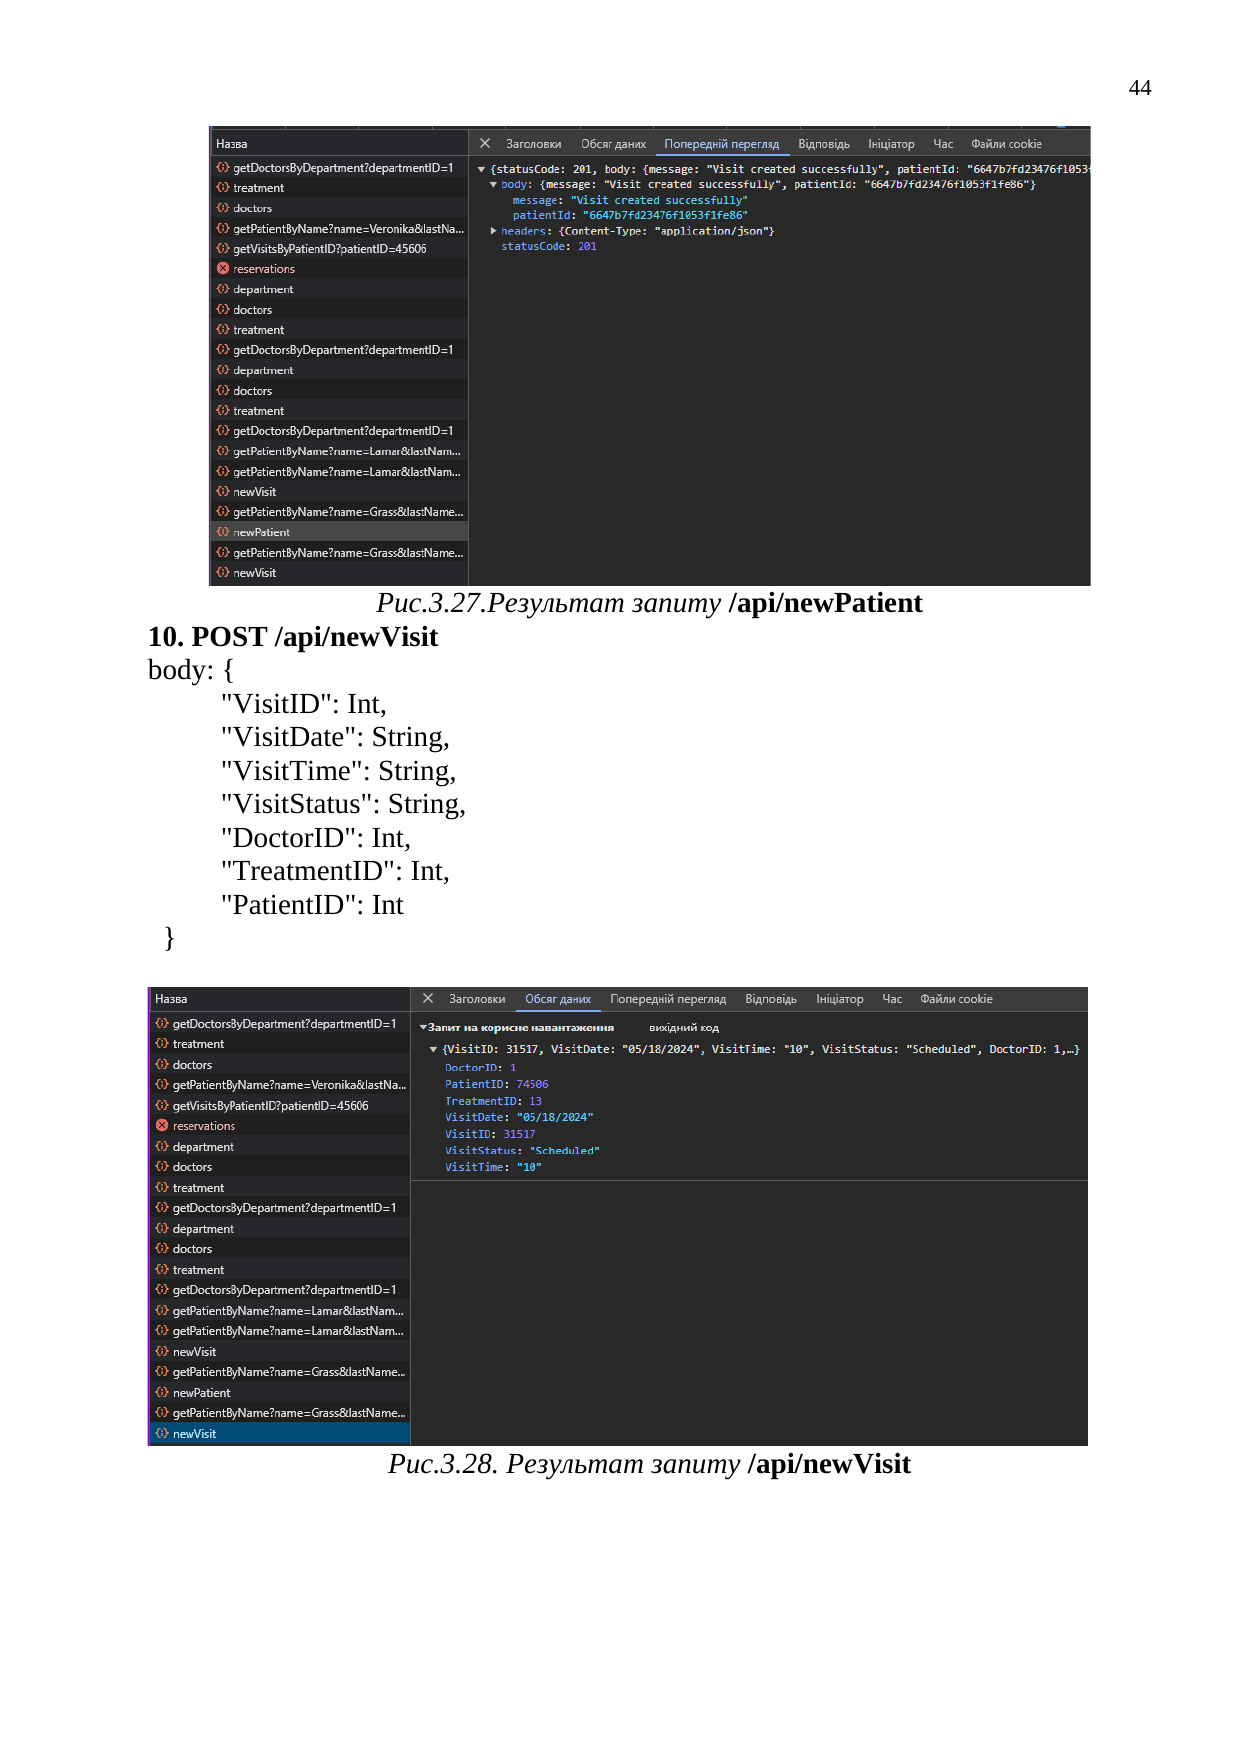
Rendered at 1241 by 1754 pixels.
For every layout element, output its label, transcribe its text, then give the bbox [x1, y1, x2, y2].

text 10. POST /api/newVisit body: { [148, 619, 1152, 686]
text "VisitDate": String, [148, 719, 1152, 753]
picture [208, 126, 1091, 586]
text "VisitID": Int, [148, 686, 1152, 719]
text Рис.3.28. Результат запиту /api/newVisit [148, 1446, 1152, 1479]
text "VisitTime": String, [148, 753, 1152, 786]
text "TreatmentID": Int, [148, 853, 1152, 887]
text "PatientID": Int [148, 887, 1152, 921]
text "DoctorID": Int, [148, 820, 1152, 853]
text "VisitStatus": String, [148, 786, 1152, 820]
text Рис.3.27.Результат запиту /api/newPatient [148, 585, 1152, 619]
text } [148, 921, 1152, 954]
picture [147, 987, 1088, 1446]
